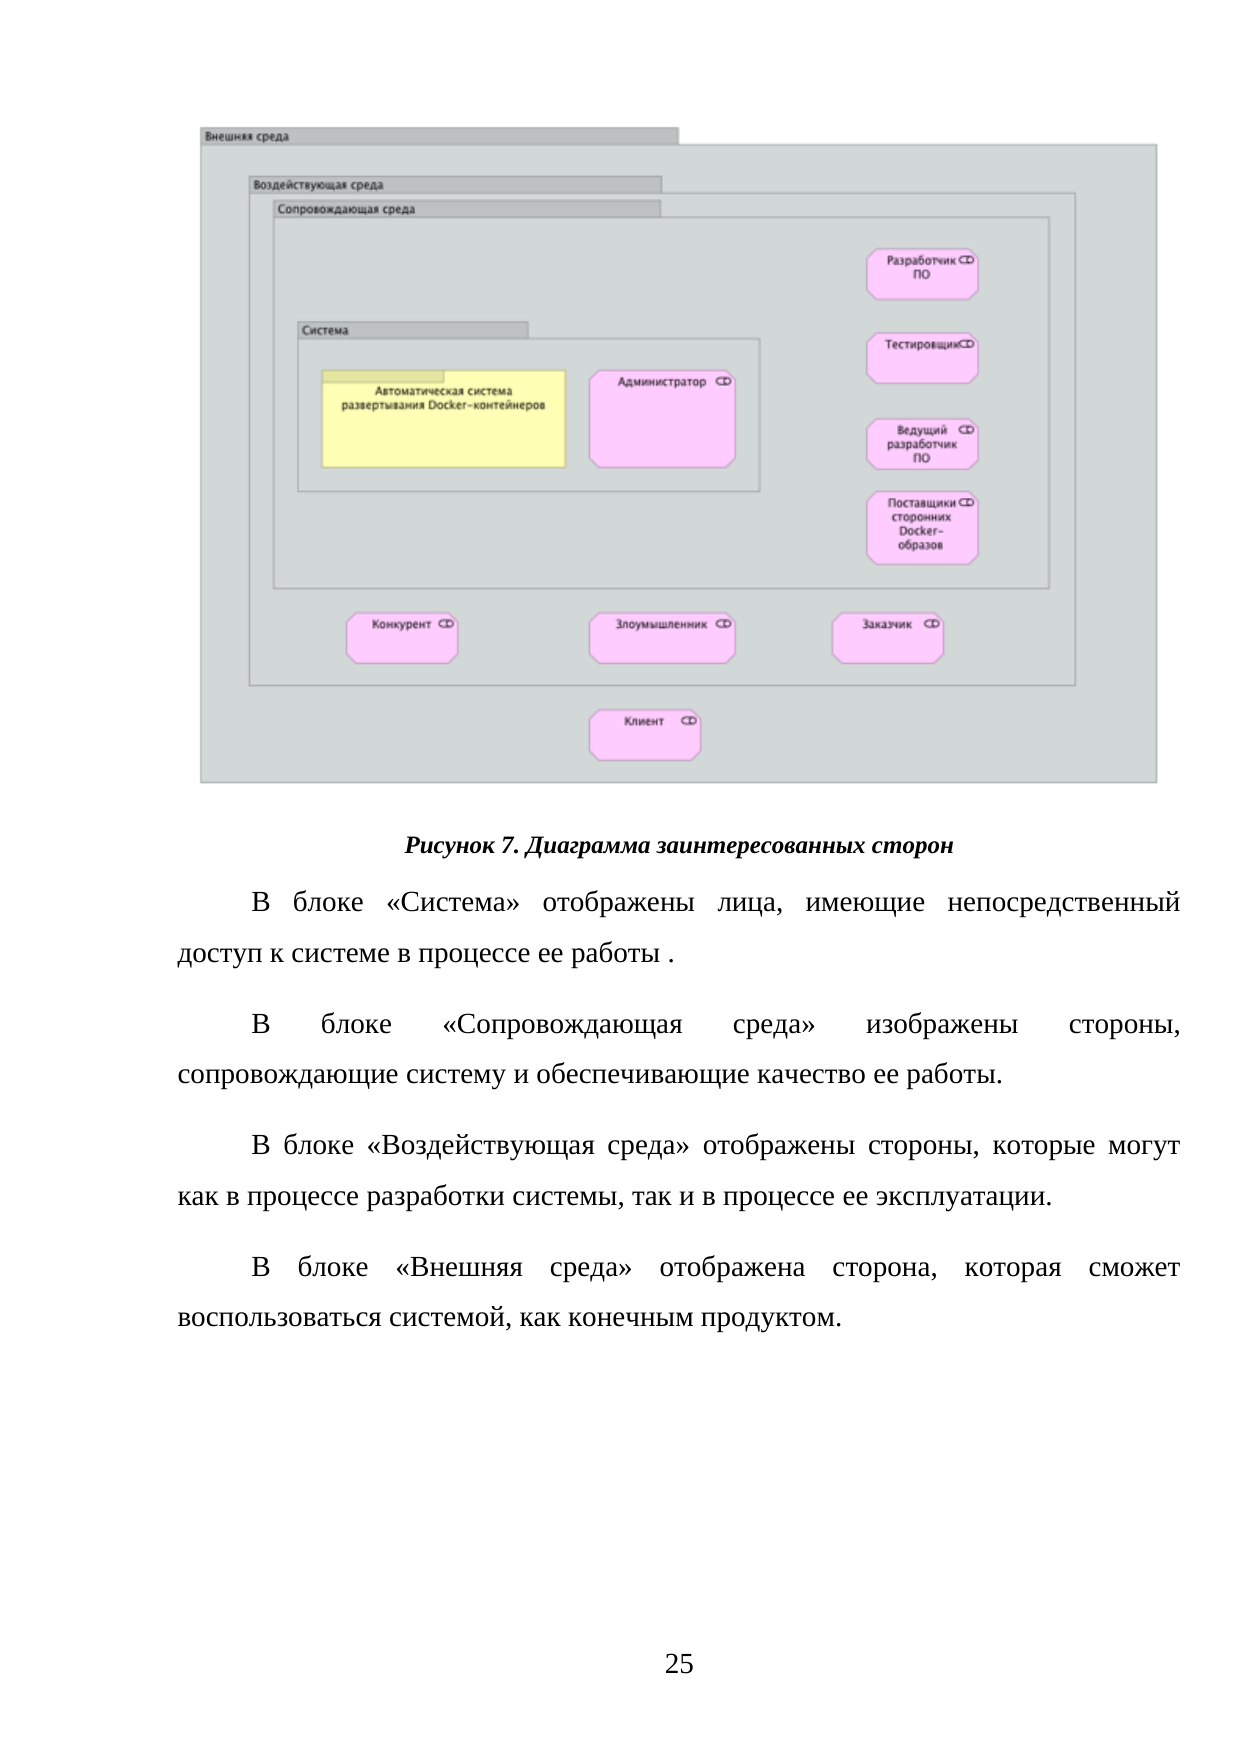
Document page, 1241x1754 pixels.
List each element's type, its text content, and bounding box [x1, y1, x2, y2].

picture [192, 118, 1167, 793]
text В блоке «Внешняя среда» отображена сторона, которая сможет воспользоваться системой, как конечным продуктом. [177, 1249, 1181, 1333]
text В блоке «Система» отображены лица, имеющие непосредственный доступ к системе в процессе ее работы . [177, 884, 1181, 968]
text В блоке «Сопровождающая среда» изображены стороны, сопровождающие систему и обеспечивающие качество ее работы. [177, 1006, 1181, 1090]
text Рисунок 7. Диаграмма заинтересованных сторон [177, 831, 1181, 859]
text В блоке «Воздействующая среда» отображены стороны, которые могут как в процессе разработки системы, так и в процессе ее эксплуатации. [177, 1127, 1181, 1211]
